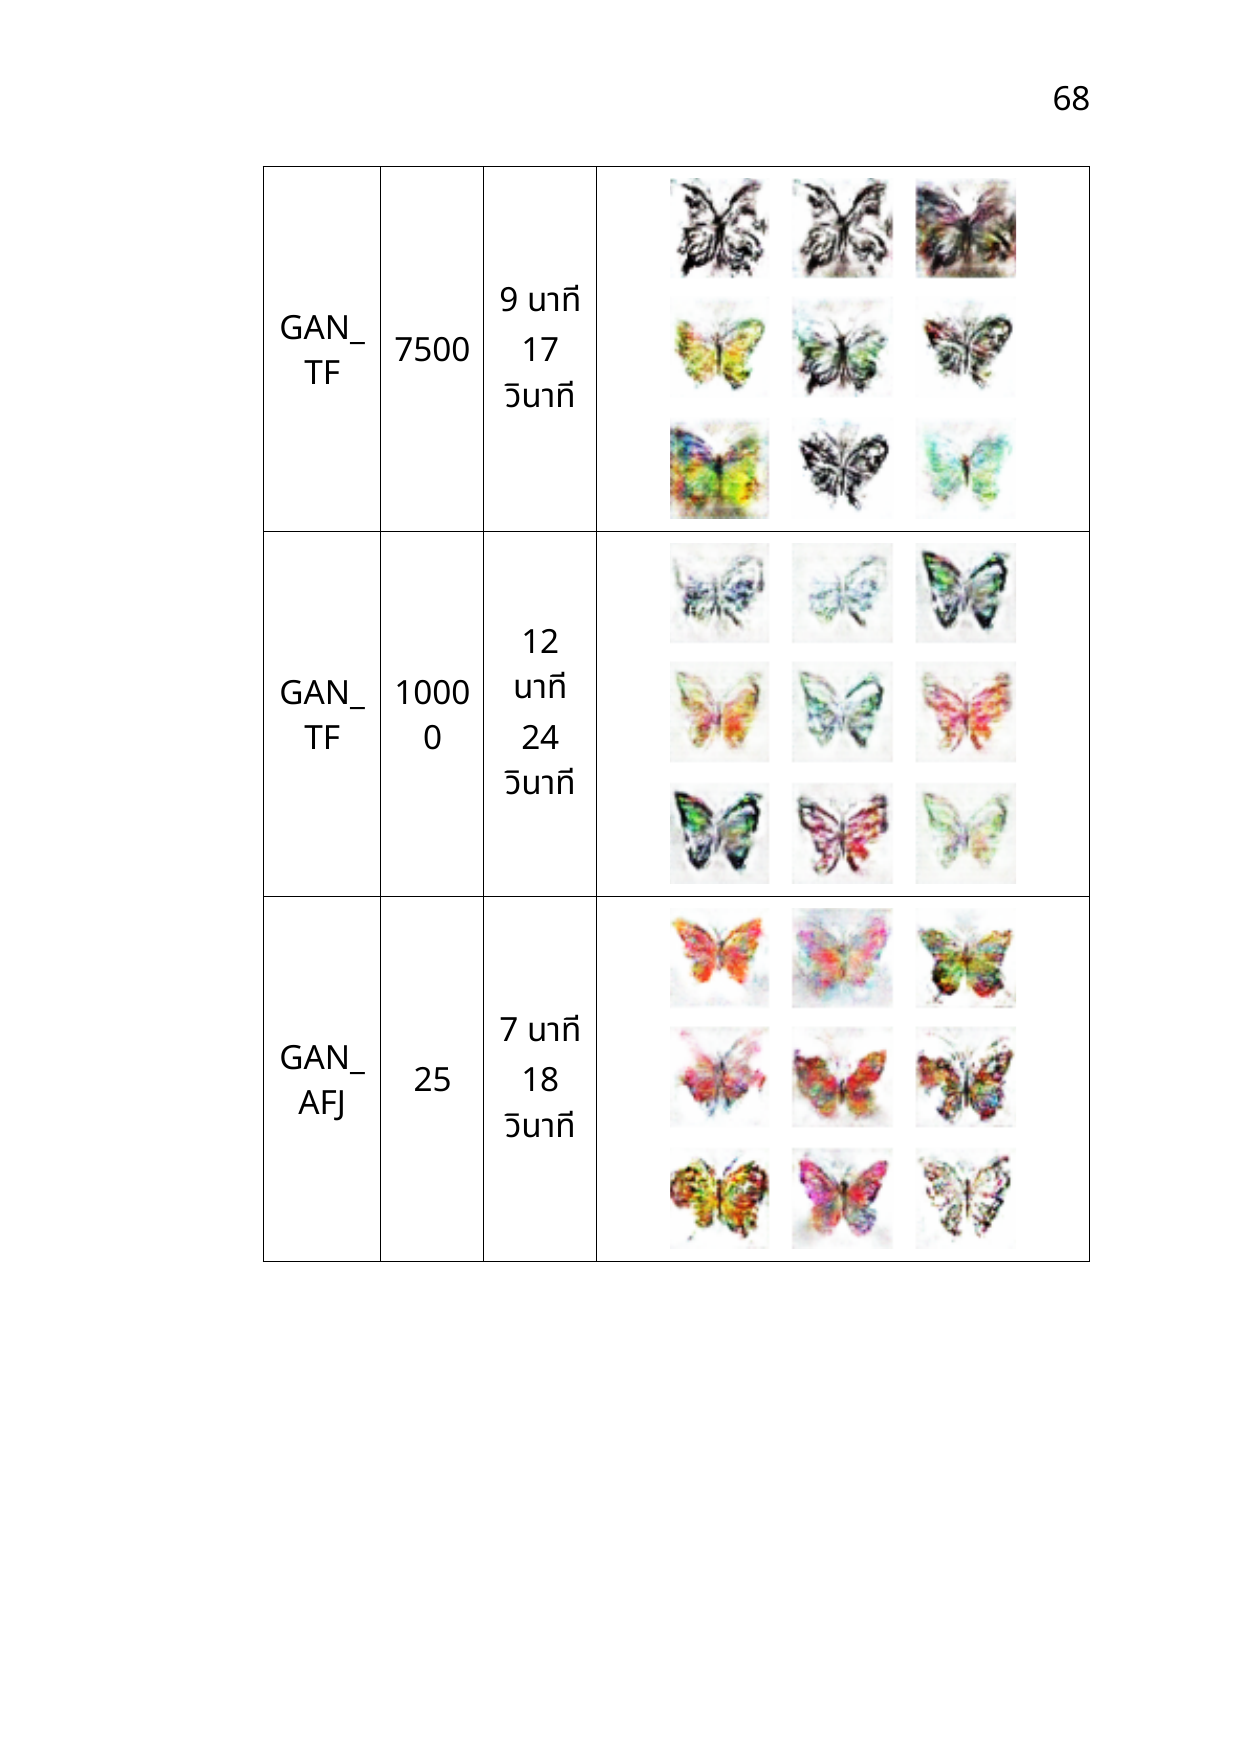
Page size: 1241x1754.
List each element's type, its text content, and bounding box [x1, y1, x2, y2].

table_cell GAN_TF [264, 167, 380, 531]
table_cell [597, 532, 1089, 896]
picture [670, 908, 1017, 1249]
table_cell 7500 [381, 167, 483, 531]
table_cell 25 [381, 897, 483, 1261]
picture [670, 178, 1017, 519]
table_cell 9 นาที 17 วินาที [484, 167, 596, 531]
table_cell 10000 [381, 532, 483, 896]
table_cell GAN_TF [264, 532, 380, 896]
table_cell GAN_AFJ [264, 897, 380, 1261]
picture [670, 543, 1017, 884]
table_cell 12 นาที 24 วินาที [484, 532, 596, 896]
table_cell [597, 167, 1089, 531]
table_cell 7 นาที 18 วินาที [484, 897, 596, 1261]
table_cell [597, 897, 1089, 1261]
